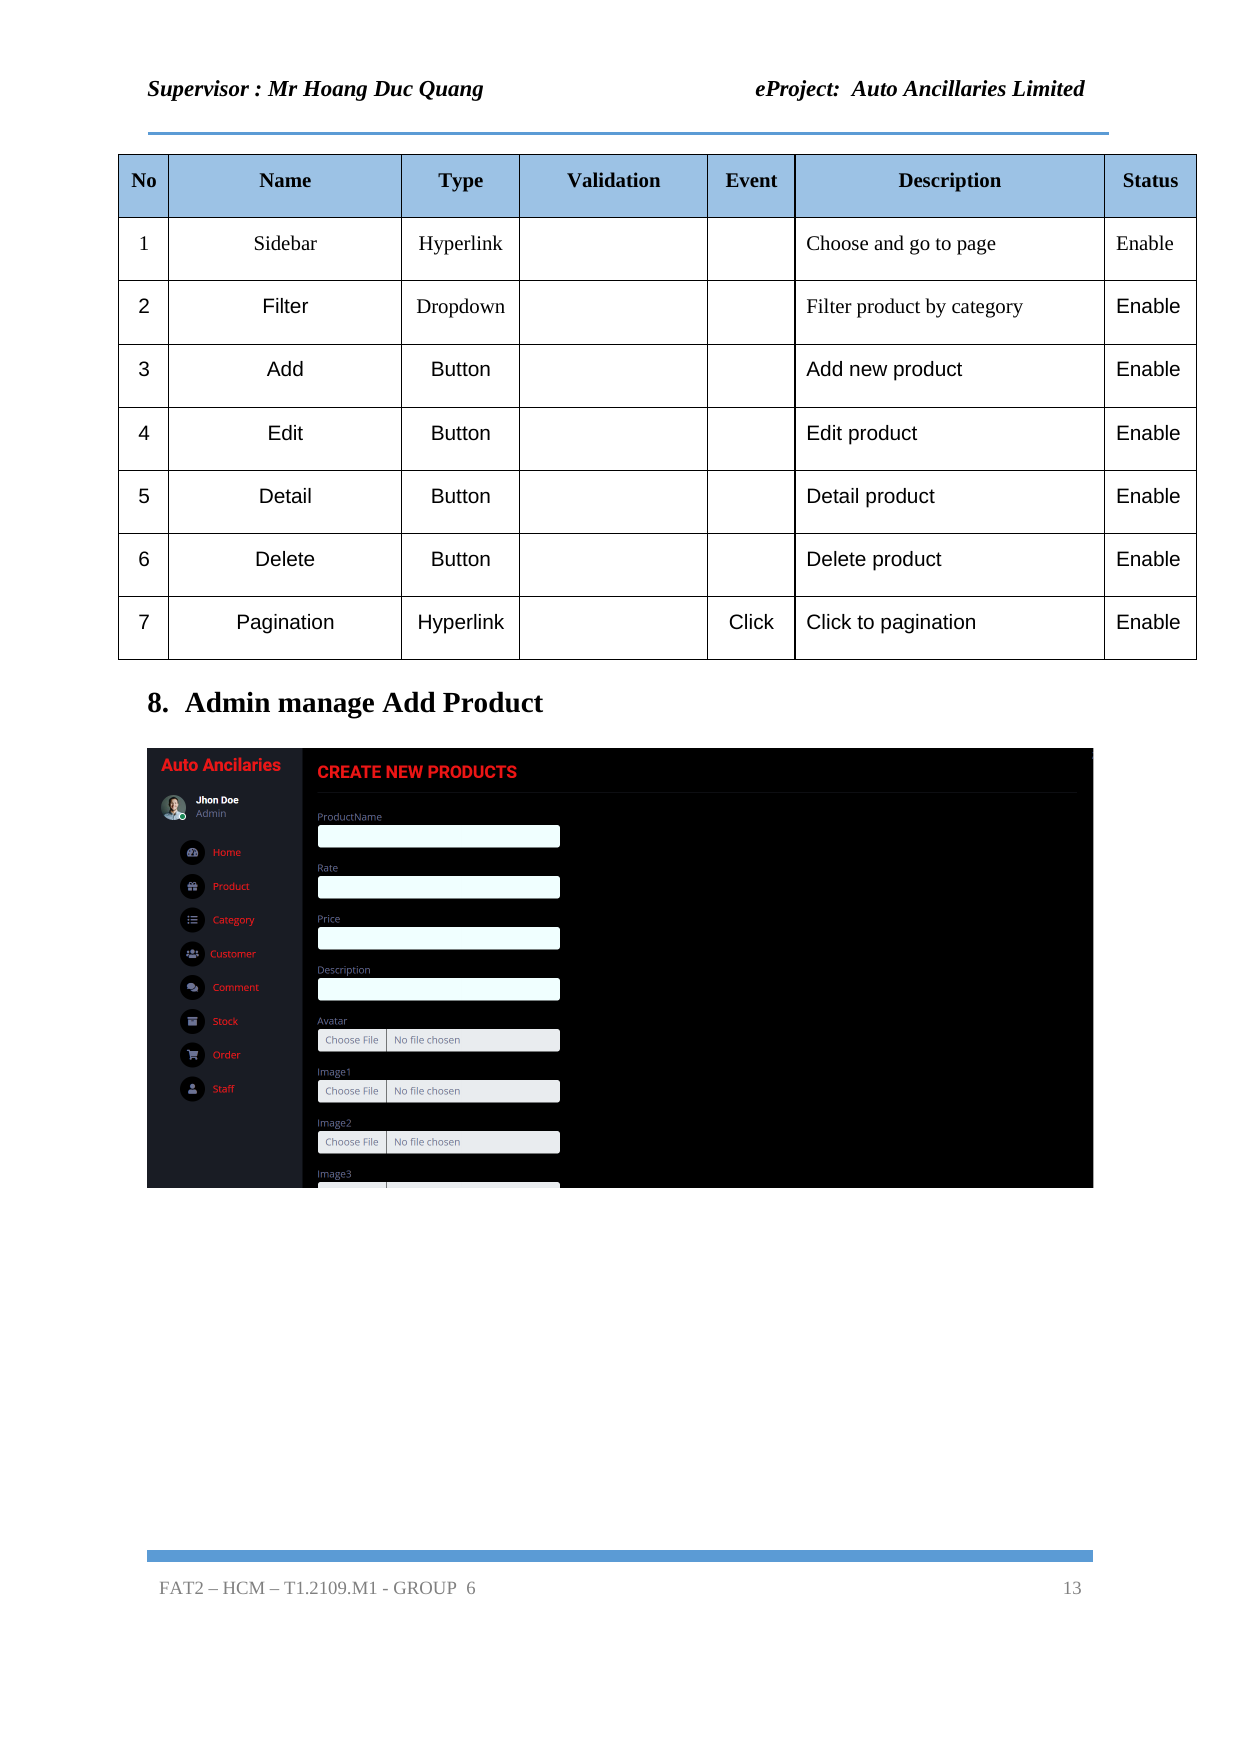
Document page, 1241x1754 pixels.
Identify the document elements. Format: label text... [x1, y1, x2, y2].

table_cell [520, 408, 707, 470]
table_cell Delete product [796, 534, 1104, 596]
table_cell 2 [119, 281, 168, 344]
table_cell [520, 471, 707, 533]
table_header Type [402, 155, 519, 217]
table_cell Sidebar [169, 218, 401, 280]
table_header Validation [520, 155, 707, 217]
table_cell Enable [1105, 597, 1196, 659]
table_cell Choose and go to page [796, 218, 1104, 280]
table_cell Detail [169, 471, 401, 533]
table_cell [708, 408, 794, 470]
table_cell Edit [169, 408, 401, 470]
table_header Status [1105, 155, 1196, 217]
table_cell Hyperlink [402, 597, 519, 659]
table_cell [520, 218, 707, 280]
table_cell [708, 534, 794, 596]
table_cell Hyperlink [402, 218, 519, 280]
table_cell [708, 471, 794, 533]
table_cell 5 [119, 471, 168, 533]
table_cell [708, 218, 794, 280]
table_cell Enable [1105, 408, 1196, 470]
table_cell Add [169, 345, 401, 407]
table_cell Enable [1105, 218, 1196, 280]
table_cell Filter product by category [796, 281, 1104, 344]
table_cell 1 [119, 218, 168, 280]
table_cell Filter [169, 281, 401, 344]
table_cell Enable [1105, 281, 1196, 344]
table_cell Button [402, 471, 519, 533]
table_header Description [796, 155, 1104, 217]
table_cell Pagination [169, 597, 401, 659]
table_cell Add new product [796, 345, 1104, 407]
table_header No [119, 155, 168, 217]
table_cell Detail product [796, 471, 1104, 533]
table_cell 7 [119, 597, 168, 659]
table_cell [520, 345, 707, 407]
table_cell 6 [119, 534, 168, 596]
table_cell Button [402, 534, 519, 596]
table_cell Edit product [796, 408, 1104, 470]
table_cell [708, 281, 794, 344]
table_cell 3 [119, 345, 168, 407]
table_cell Button [402, 345, 519, 407]
table_cell Enable [1105, 534, 1196, 596]
table_cell Enable [1105, 471, 1196, 533]
table_cell [520, 281, 707, 344]
table_header Event [708, 155, 794, 217]
table_cell Click [708, 597, 794, 659]
subtitle Admin manage Add Product [147, 685, 1093, 719]
table_cell Delete [169, 534, 401, 596]
table_header Name [169, 155, 401, 217]
table_cell Click to pagination [796, 597, 1104, 659]
table_cell 4 [119, 408, 168, 470]
table_cell [520, 597, 707, 659]
picture [147, 748, 1094, 1188]
table_cell Button [402, 408, 519, 470]
table_cell Dropdown [402, 281, 519, 344]
table_cell [708, 345, 794, 407]
table_cell [520, 534, 707, 596]
table_cell Enable [1105, 345, 1196, 407]
